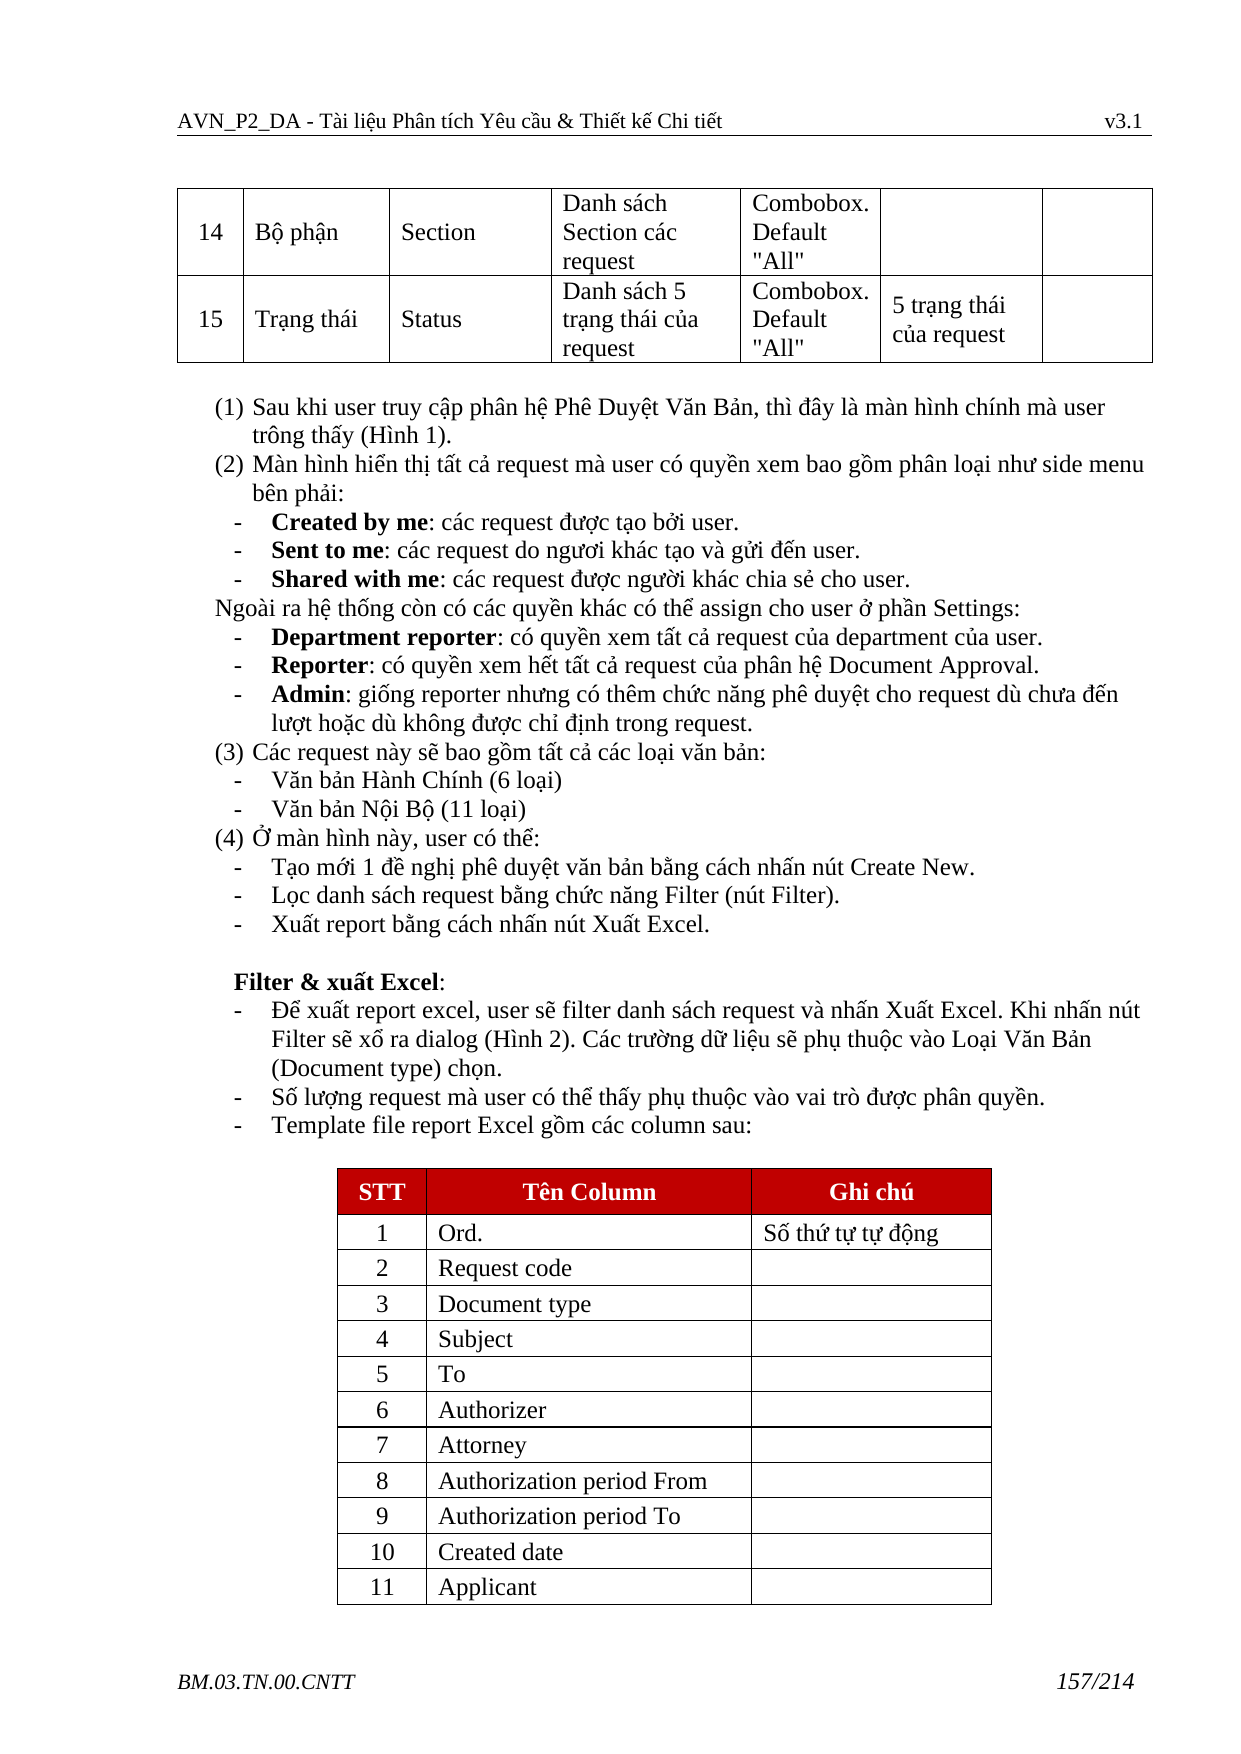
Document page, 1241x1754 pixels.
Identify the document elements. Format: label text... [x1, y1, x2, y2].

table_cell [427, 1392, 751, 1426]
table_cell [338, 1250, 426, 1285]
list Template file report Excel gồm các column sau: [234, 1111, 1152, 1139]
list Các request này sẽ bao gồm tất cả các loại văn bản: [214, 737, 1152, 766]
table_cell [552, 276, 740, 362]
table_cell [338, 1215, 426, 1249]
list Văn bản Nội Bộ (11 loại) [234, 794, 1152, 823]
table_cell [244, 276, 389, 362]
list Shared with me: các request được người khác chia sẻ cho user. [234, 564, 1152, 593]
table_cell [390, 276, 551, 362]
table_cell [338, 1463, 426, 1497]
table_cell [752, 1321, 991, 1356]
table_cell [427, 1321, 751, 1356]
list Để xuất report excel, user sẽ filter danh sách request và nhấn Xuất Excel. Khi nhấn nút Filter sẽ xổ ra dialog (Hình 2). Các trường dữ liệu sẽ phụ thuộc vào Loại Văn Bản (Document type) chọn. [234, 996, 1152, 1082]
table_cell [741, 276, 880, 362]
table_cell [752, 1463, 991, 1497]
list Department reporter: có quyền xem tất cả request của department của user. [234, 622, 1152, 651]
list Sau khi user truy cập phân hệ Phê Duyệt Văn Bản, thì đây là màn hình chính mà user trông thấy (Hình 1). [214, 392, 1152, 449]
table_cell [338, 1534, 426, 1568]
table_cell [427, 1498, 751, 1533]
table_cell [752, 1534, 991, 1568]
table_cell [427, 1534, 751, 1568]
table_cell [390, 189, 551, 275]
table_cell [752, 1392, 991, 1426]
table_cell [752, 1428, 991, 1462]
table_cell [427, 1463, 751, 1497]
list Số lượng request mà user có thể thấy phụ thuộc vào vai trò được phân quyền. [234, 1082, 1152, 1111]
text Ngoài ra hệ thống còn có các quyền khác có thể assign cho user ở phần Settings: [214, 593, 1152, 622]
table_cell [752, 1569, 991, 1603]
list Tạo mới 1 đề nghị phê duyệt văn bản bằng cách nhấn nút Create New. [234, 852, 1152, 881]
list Admin: giống reporter nhưng có thêm chức năng phê duyệt cho request dù chưa đến lượt hoặc dù không được chỉ định trong request. [234, 679, 1152, 737]
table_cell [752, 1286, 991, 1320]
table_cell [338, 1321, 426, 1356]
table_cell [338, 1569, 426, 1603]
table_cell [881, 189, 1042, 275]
list Màn hình hiển thị tất cả request mà user có quyền xem bao gồm phân loại như side menu bên phải: [214, 449, 1152, 507]
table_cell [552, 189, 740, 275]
list Reporter: có quyền xem hết tất cả request của phân hệ Document Approval. [234, 651, 1152, 679]
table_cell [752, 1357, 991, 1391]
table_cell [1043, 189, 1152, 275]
list Created by me: các request được tạo bởi user. [234, 507, 1152, 536]
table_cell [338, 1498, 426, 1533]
list Văn bản Hành Chính (6 loại) [234, 766, 1152, 794]
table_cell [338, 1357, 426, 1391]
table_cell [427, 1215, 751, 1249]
list Lọc danh sách request bằng chức năng Filter (nút Filter). [234, 881, 1152, 909]
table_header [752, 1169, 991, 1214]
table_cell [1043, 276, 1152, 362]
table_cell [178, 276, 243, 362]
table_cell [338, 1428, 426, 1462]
list Ở màn hình này, user có thể: [214, 823, 1152, 852]
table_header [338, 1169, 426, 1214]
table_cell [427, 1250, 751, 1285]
list Xuất report bằng cách nhấn nút Xuất Excel. [234, 909, 1152, 938]
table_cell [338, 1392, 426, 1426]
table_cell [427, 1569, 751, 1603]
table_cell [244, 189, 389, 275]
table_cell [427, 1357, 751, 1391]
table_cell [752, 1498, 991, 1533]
list Sent to me: các request do ngươi khác tạo và gửi đến user. [234, 536, 1152, 564]
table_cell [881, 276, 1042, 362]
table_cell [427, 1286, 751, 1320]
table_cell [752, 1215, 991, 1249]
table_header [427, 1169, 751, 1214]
text Filter & xuất Excel: [234, 967, 1152, 996]
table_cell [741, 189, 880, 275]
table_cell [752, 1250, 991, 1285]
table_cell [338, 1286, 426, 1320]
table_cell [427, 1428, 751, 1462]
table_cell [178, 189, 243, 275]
